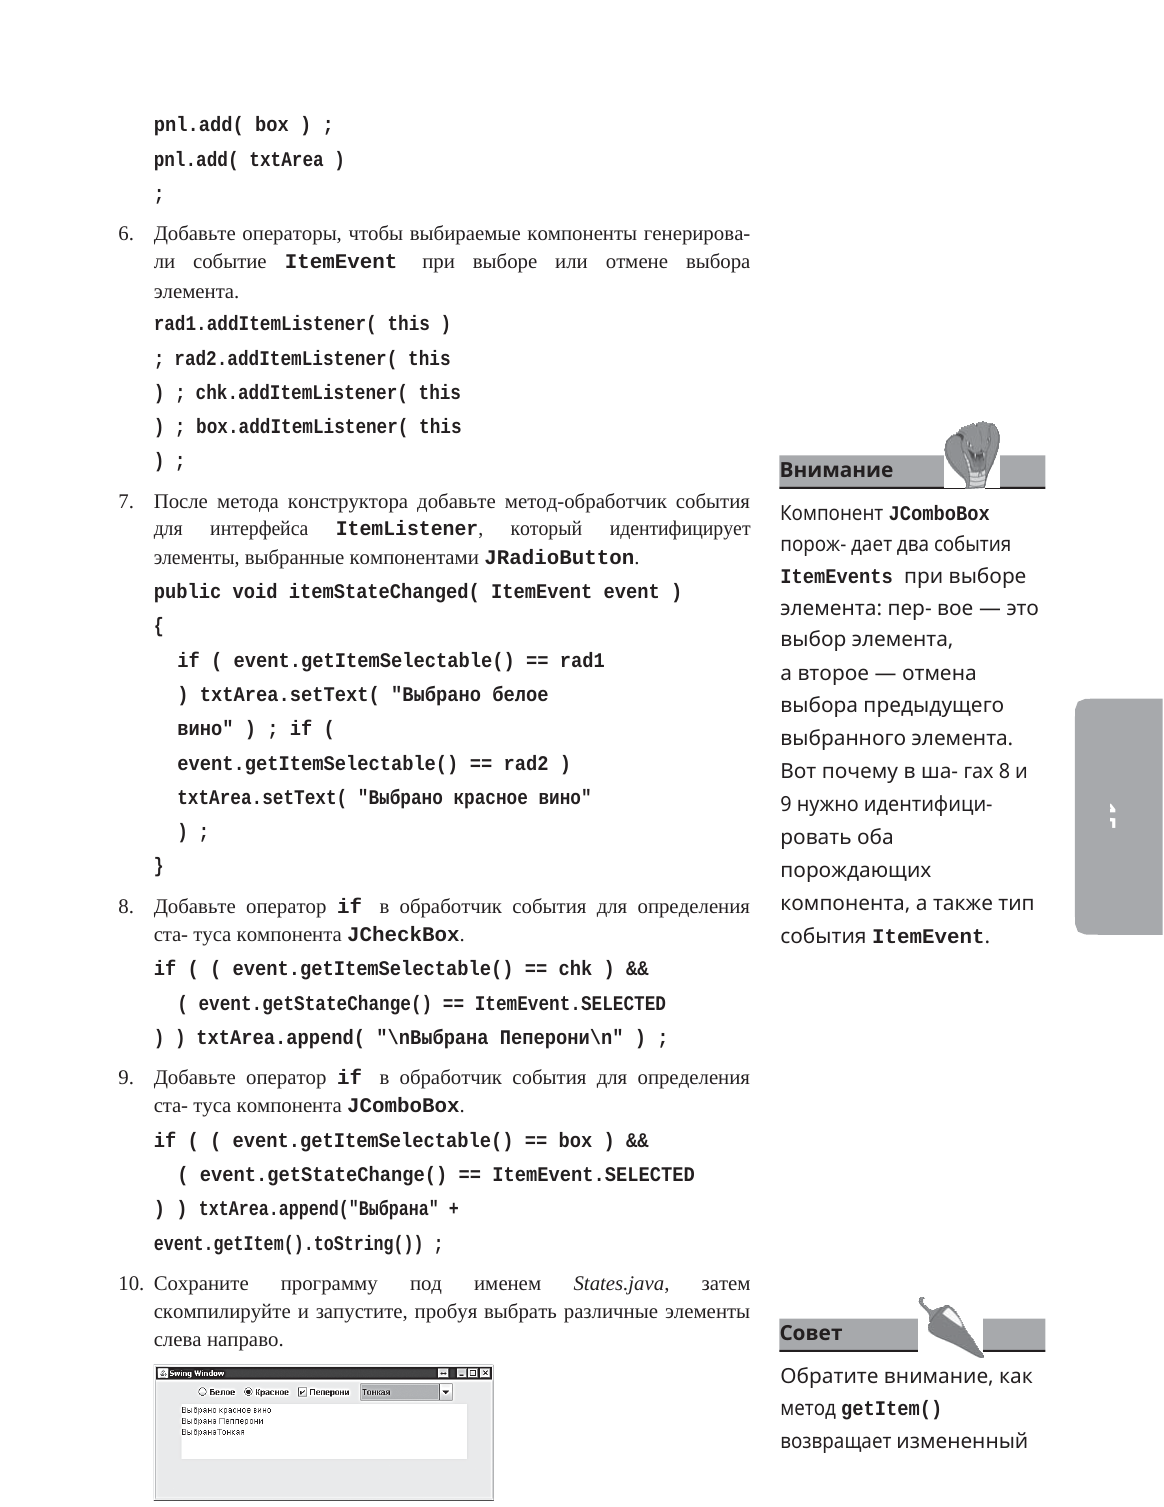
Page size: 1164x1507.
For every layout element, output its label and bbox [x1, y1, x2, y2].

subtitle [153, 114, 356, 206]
picture [153, 1364, 494, 1501]
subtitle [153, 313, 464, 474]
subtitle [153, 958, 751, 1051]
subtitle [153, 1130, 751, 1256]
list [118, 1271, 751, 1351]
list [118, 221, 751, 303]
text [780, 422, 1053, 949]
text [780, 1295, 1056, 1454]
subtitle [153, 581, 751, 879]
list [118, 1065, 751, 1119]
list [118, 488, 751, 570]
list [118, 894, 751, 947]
